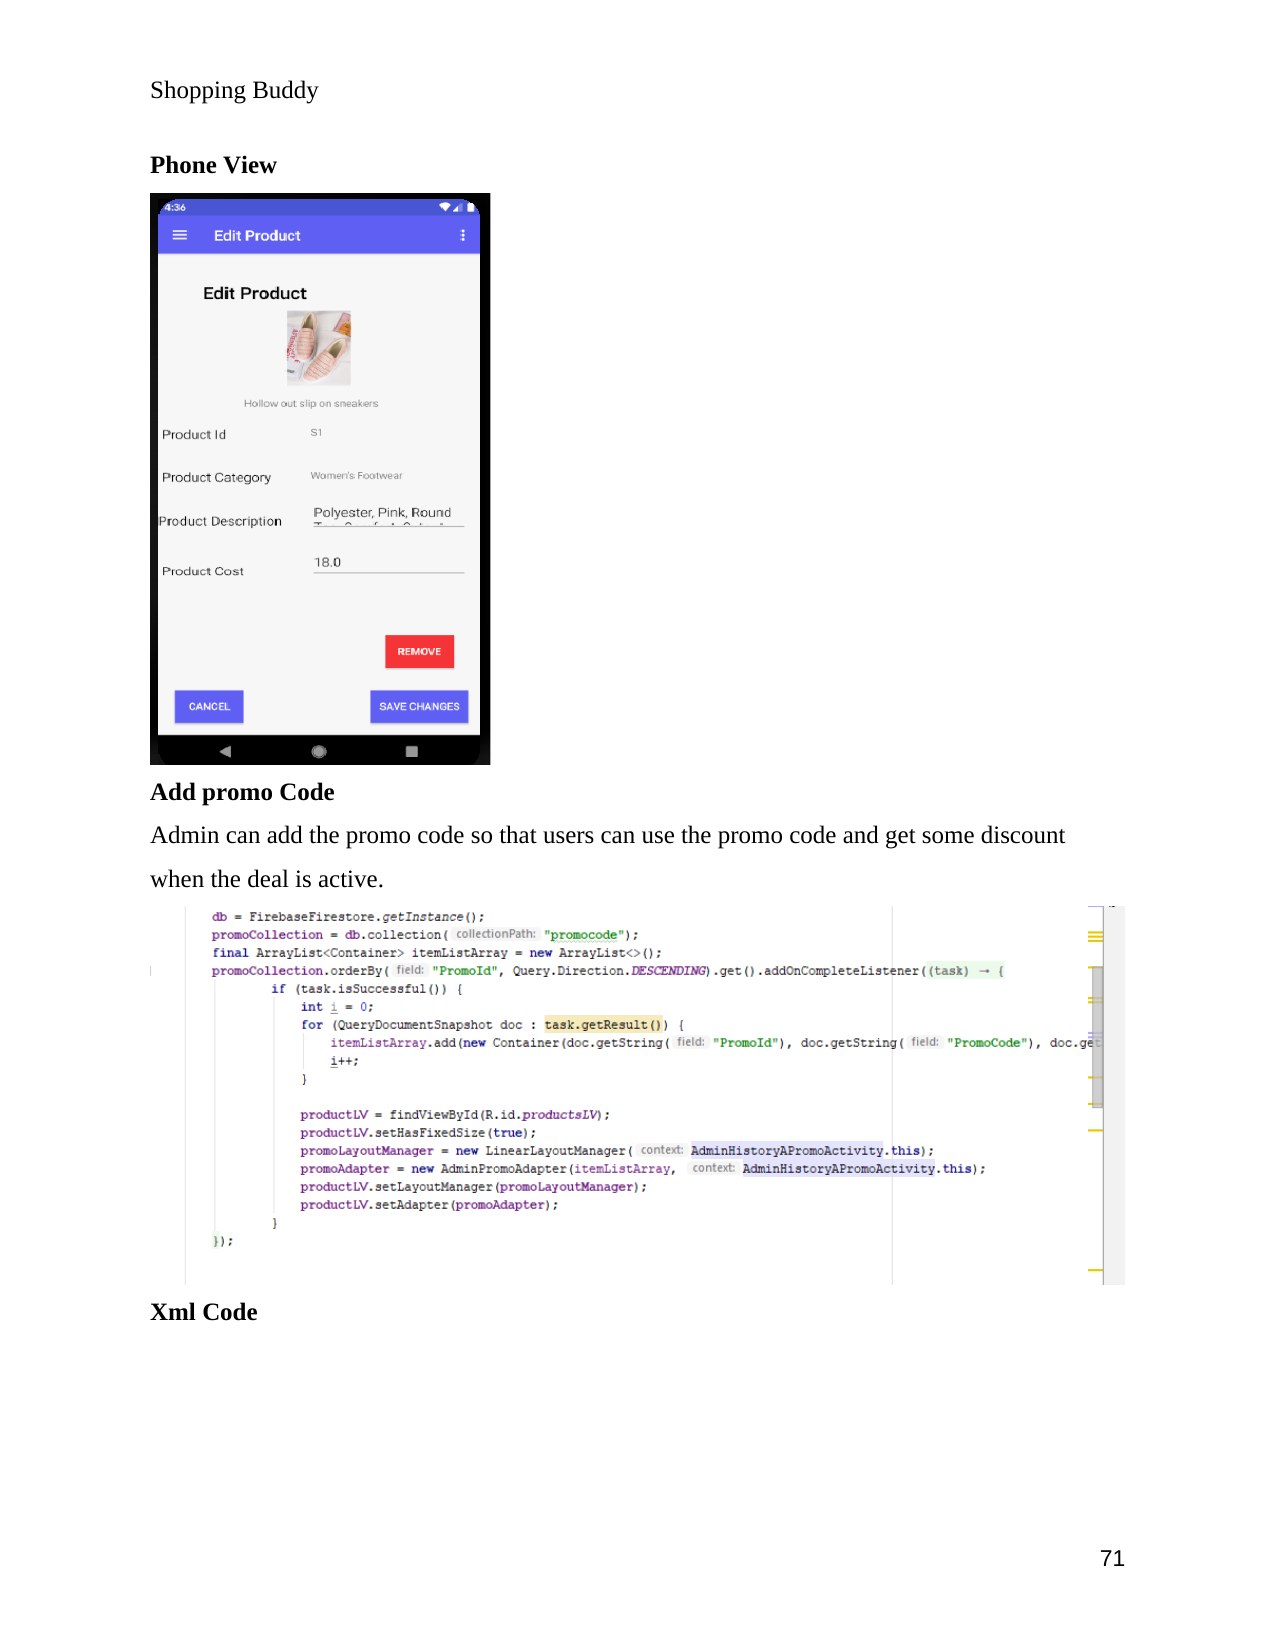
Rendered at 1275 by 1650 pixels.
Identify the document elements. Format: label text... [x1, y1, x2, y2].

picture [150, 193, 491, 765]
picture [150, 906, 1125, 1285]
text Xml Code [150, 1297, 1125, 1326]
text Add promo Code [150, 777, 1125, 806]
text Admin can add the promo code so that users can use the promo code and get some discount when the deal is active. [150, 821, 1125, 892]
text Phone View [150, 150, 1125, 179]
